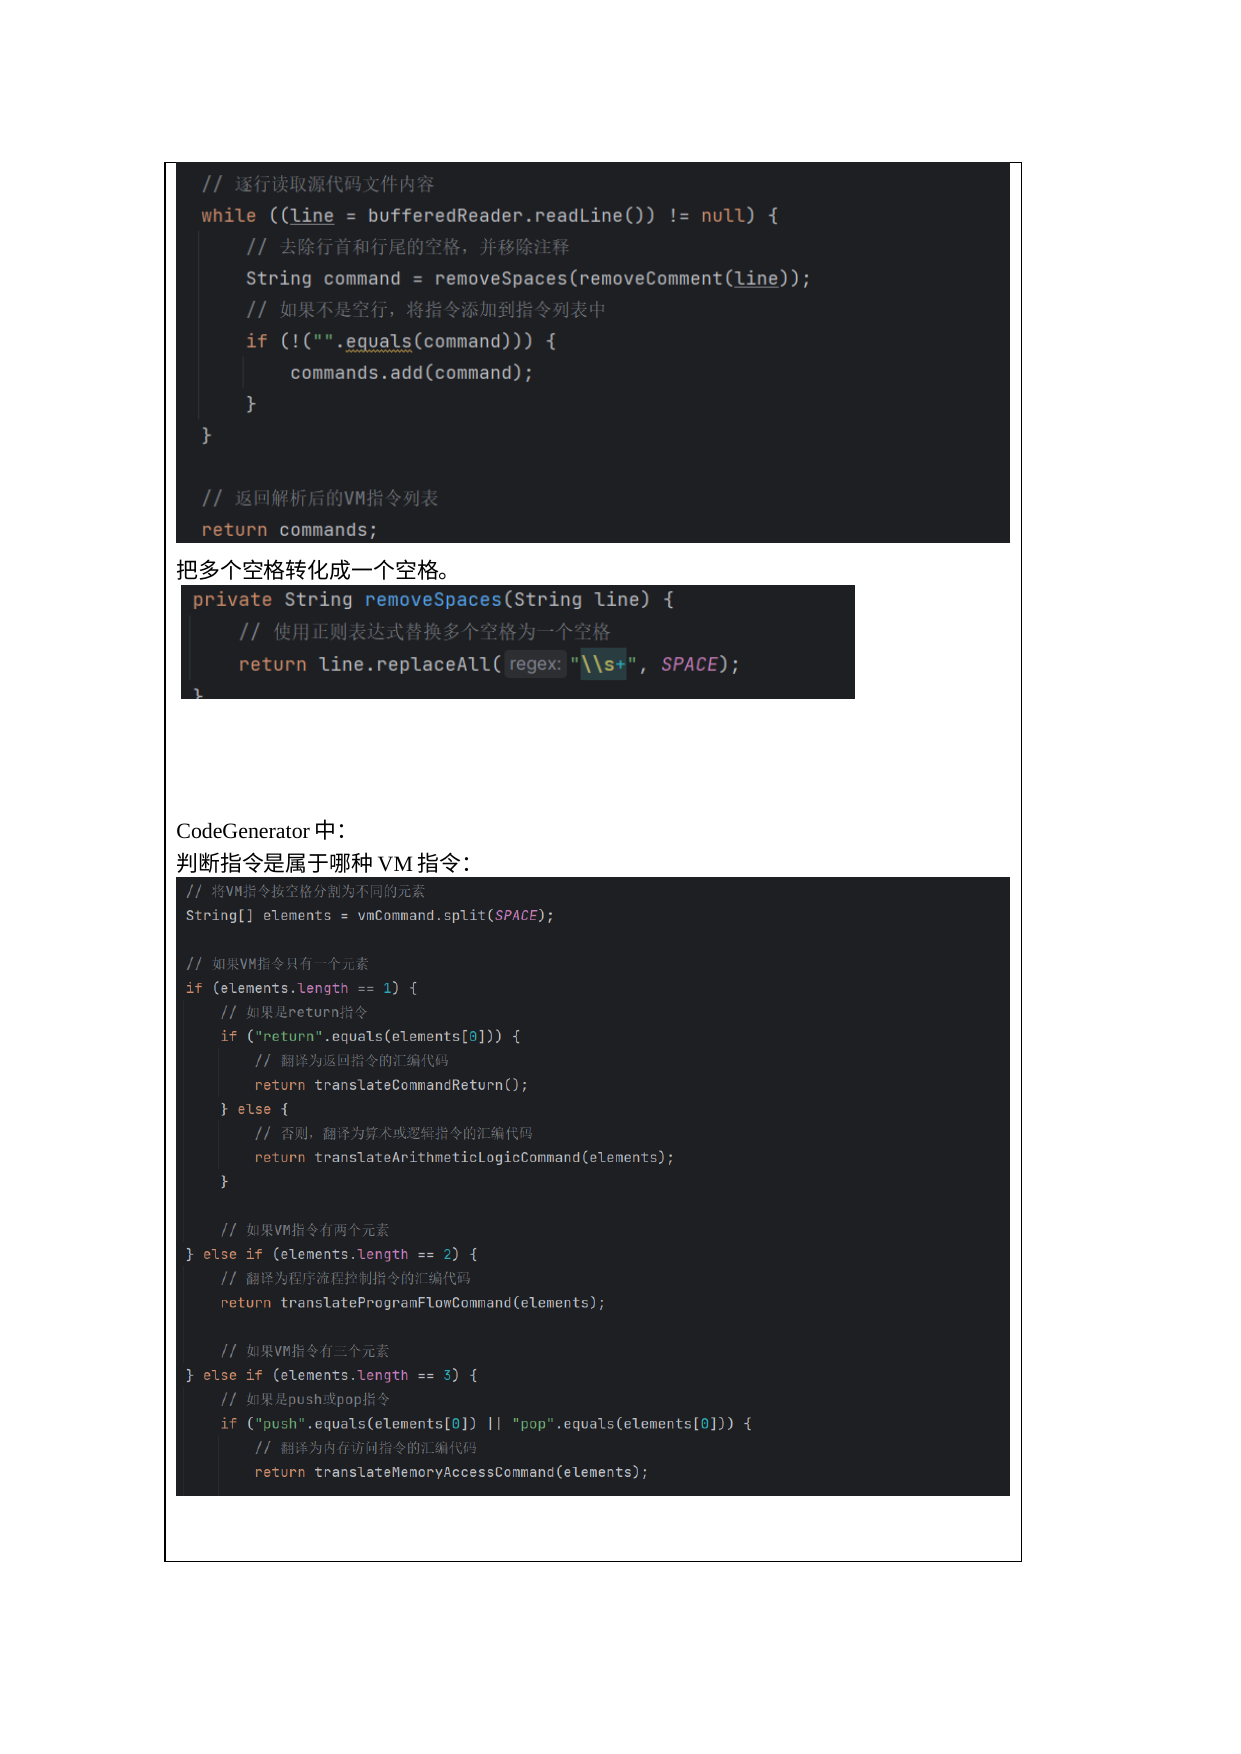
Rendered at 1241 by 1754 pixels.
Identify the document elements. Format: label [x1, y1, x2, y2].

picture [181, 585, 855, 699]
picture [176, 162, 1010, 543]
table_header [166, 163, 1021, 1561]
picture [176, 877, 1010, 1496]
